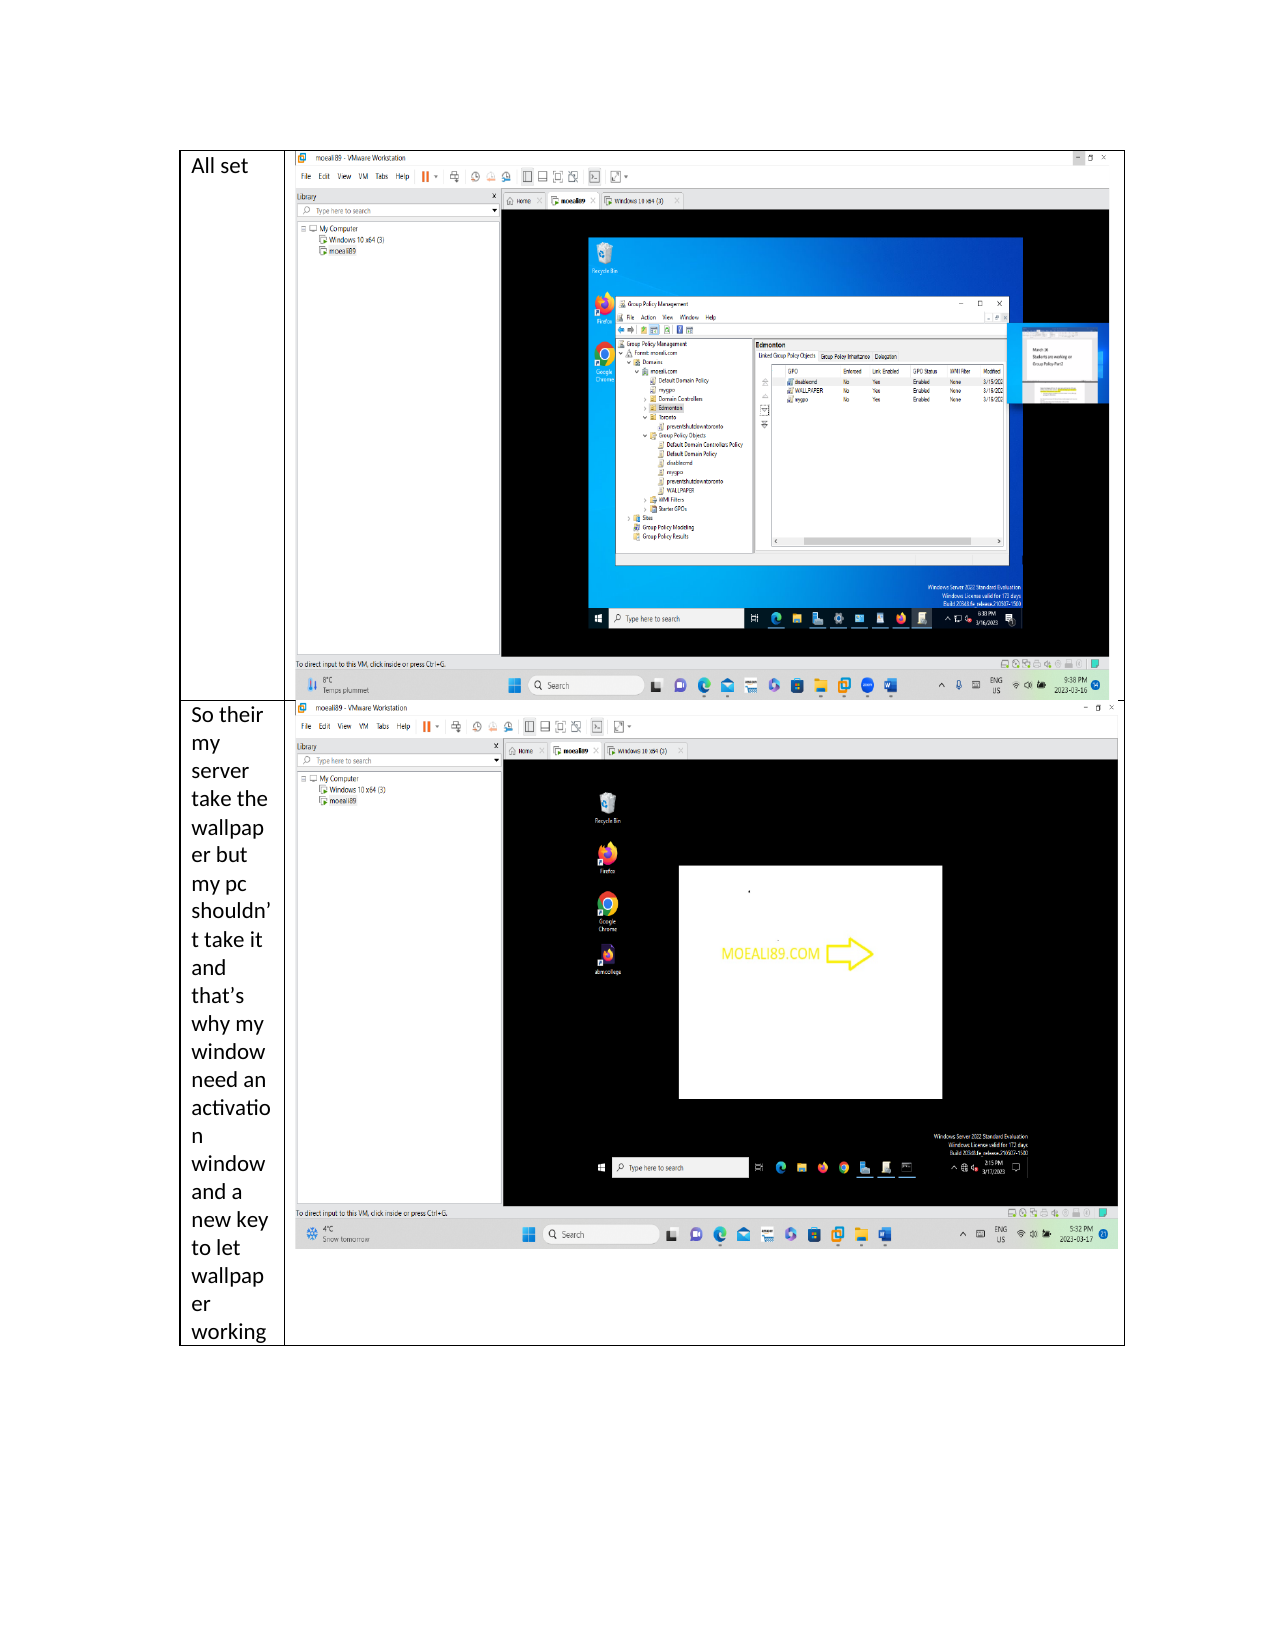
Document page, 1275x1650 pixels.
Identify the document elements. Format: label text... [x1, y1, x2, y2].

table_cell [285, 151, 295, 699]
table_cell All set [181, 151, 284, 699]
table_cell So their my server take the wallpaper but my pc shouldn’t take it and that’s why my window need an activation window and a new key to let wallpaper working [181, 701, 284, 1345]
table_cell [285, 701, 1124, 1345]
picture [295, 151, 1118, 1249]
table_cell [1110, 151, 1124, 699]
